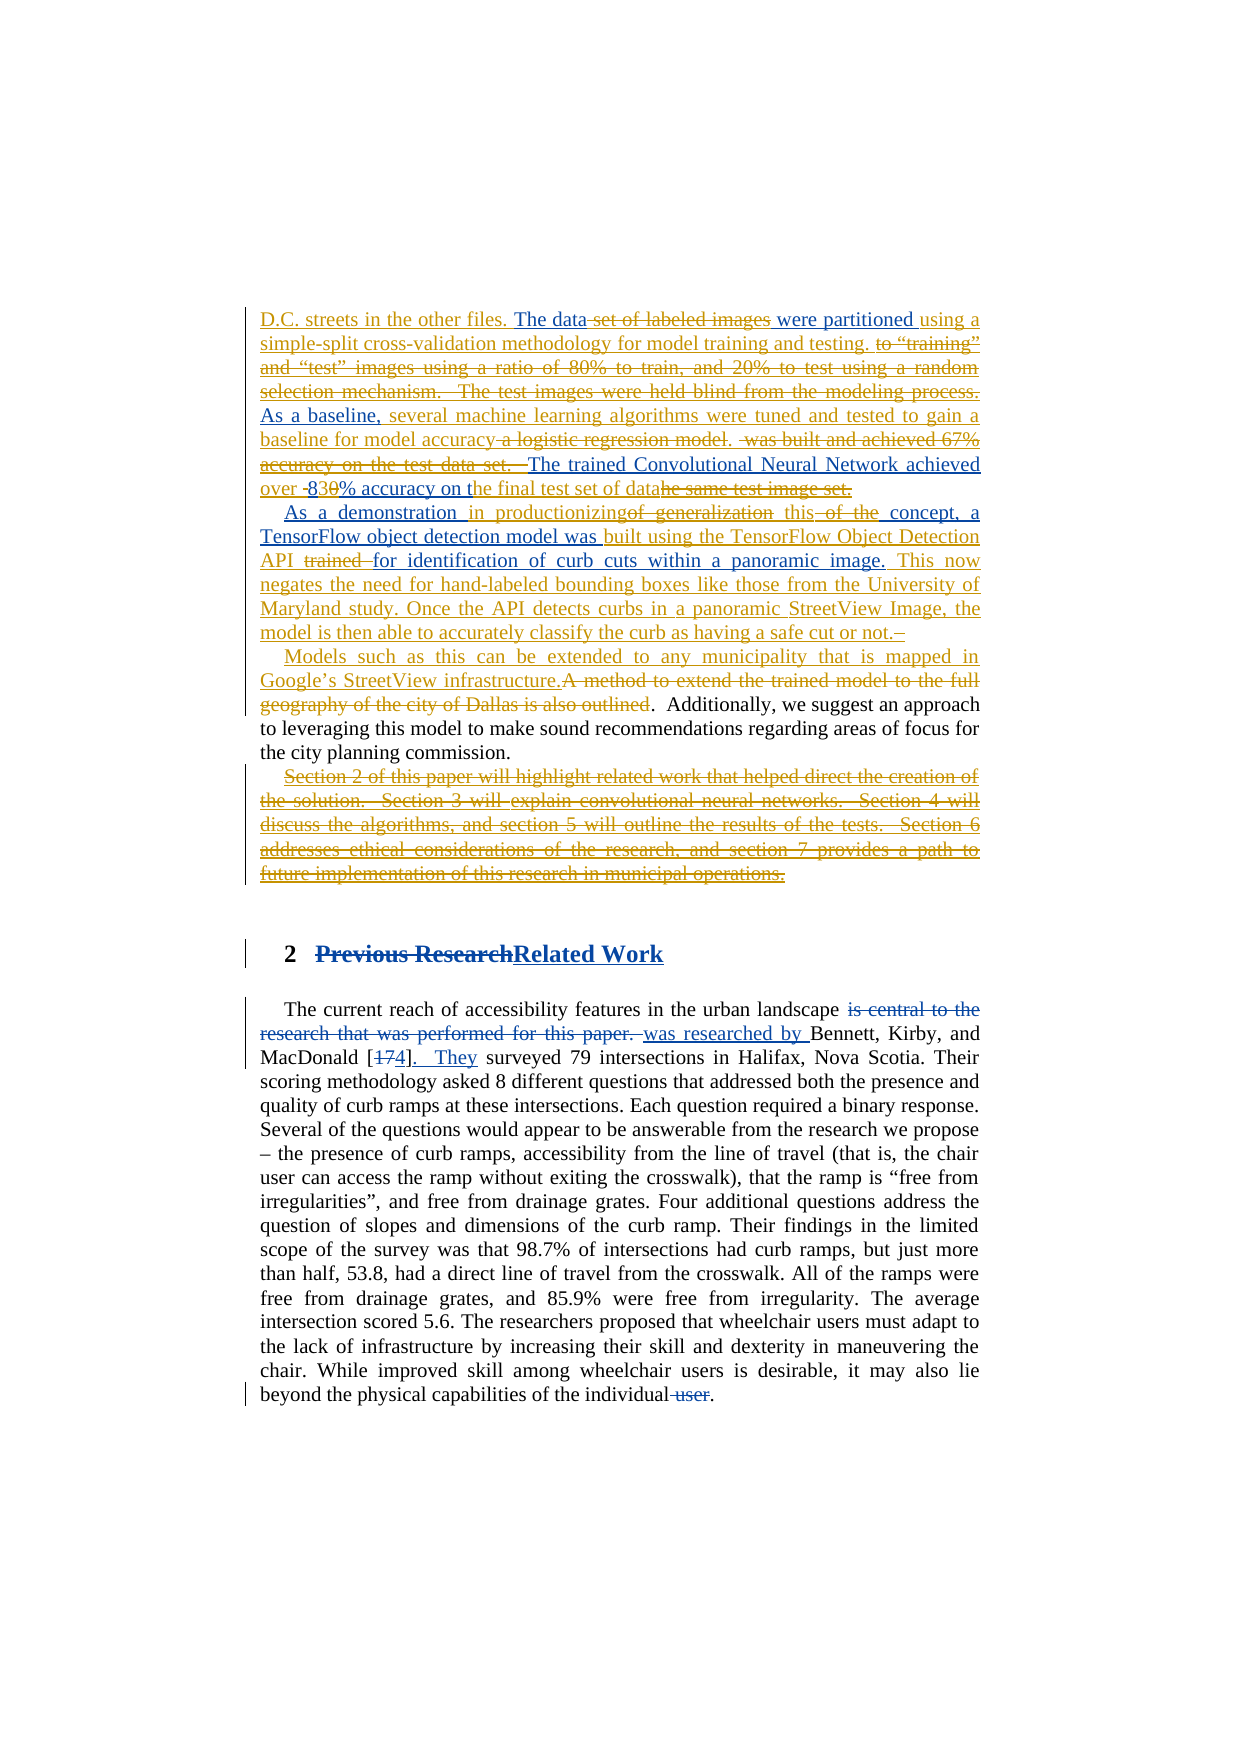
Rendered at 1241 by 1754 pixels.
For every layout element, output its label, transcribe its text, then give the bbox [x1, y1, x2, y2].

text . Additionally, we suggest an approach to leveraging this model to make sound recommendations regarding areas of focus for the city planning commission. [260, 644, 980, 764]
subtitle 2 [260, 939, 980, 967]
text The current reach of accessibility features in the urban landscape Bennett, Kirby, and MacDonald [] surveyed 79 intersections in Halifax, Nova Scotia. Their scoring methodology asked 8 different questions that addressed both the presence and quality of curb ramps at these intersections. Each question required a binary response. Several of the questions would appear to be answerable from the research we propose – the presence of curb ramps, accessibility from the line of travel (that is, the chair user can access the ramp without exiting the crosswalk), that the ramp is “free from irregularities”, and free from drainage grates. Four additional questions address the question of slopes and dimensions of the curb ramp. Their findings in the limited scope of the survey was that 98.7% of intersections had curb ramps, but just more than half, 53.8, had a direct line of travel from the crosswalk. All of the ramps were free from drainage grates, and 85.9% were free from irregularity. The average intersection scored 5.6. The researchers proposed that wheelchair users must adapt to the lack of infrastructure by increasing their skill and dexterity in maneuvering the chair. While improved skill among wheelchair users is desirable, it may also lie beyond the physical capabilities of the individual. [260, 997, 980, 1406]
